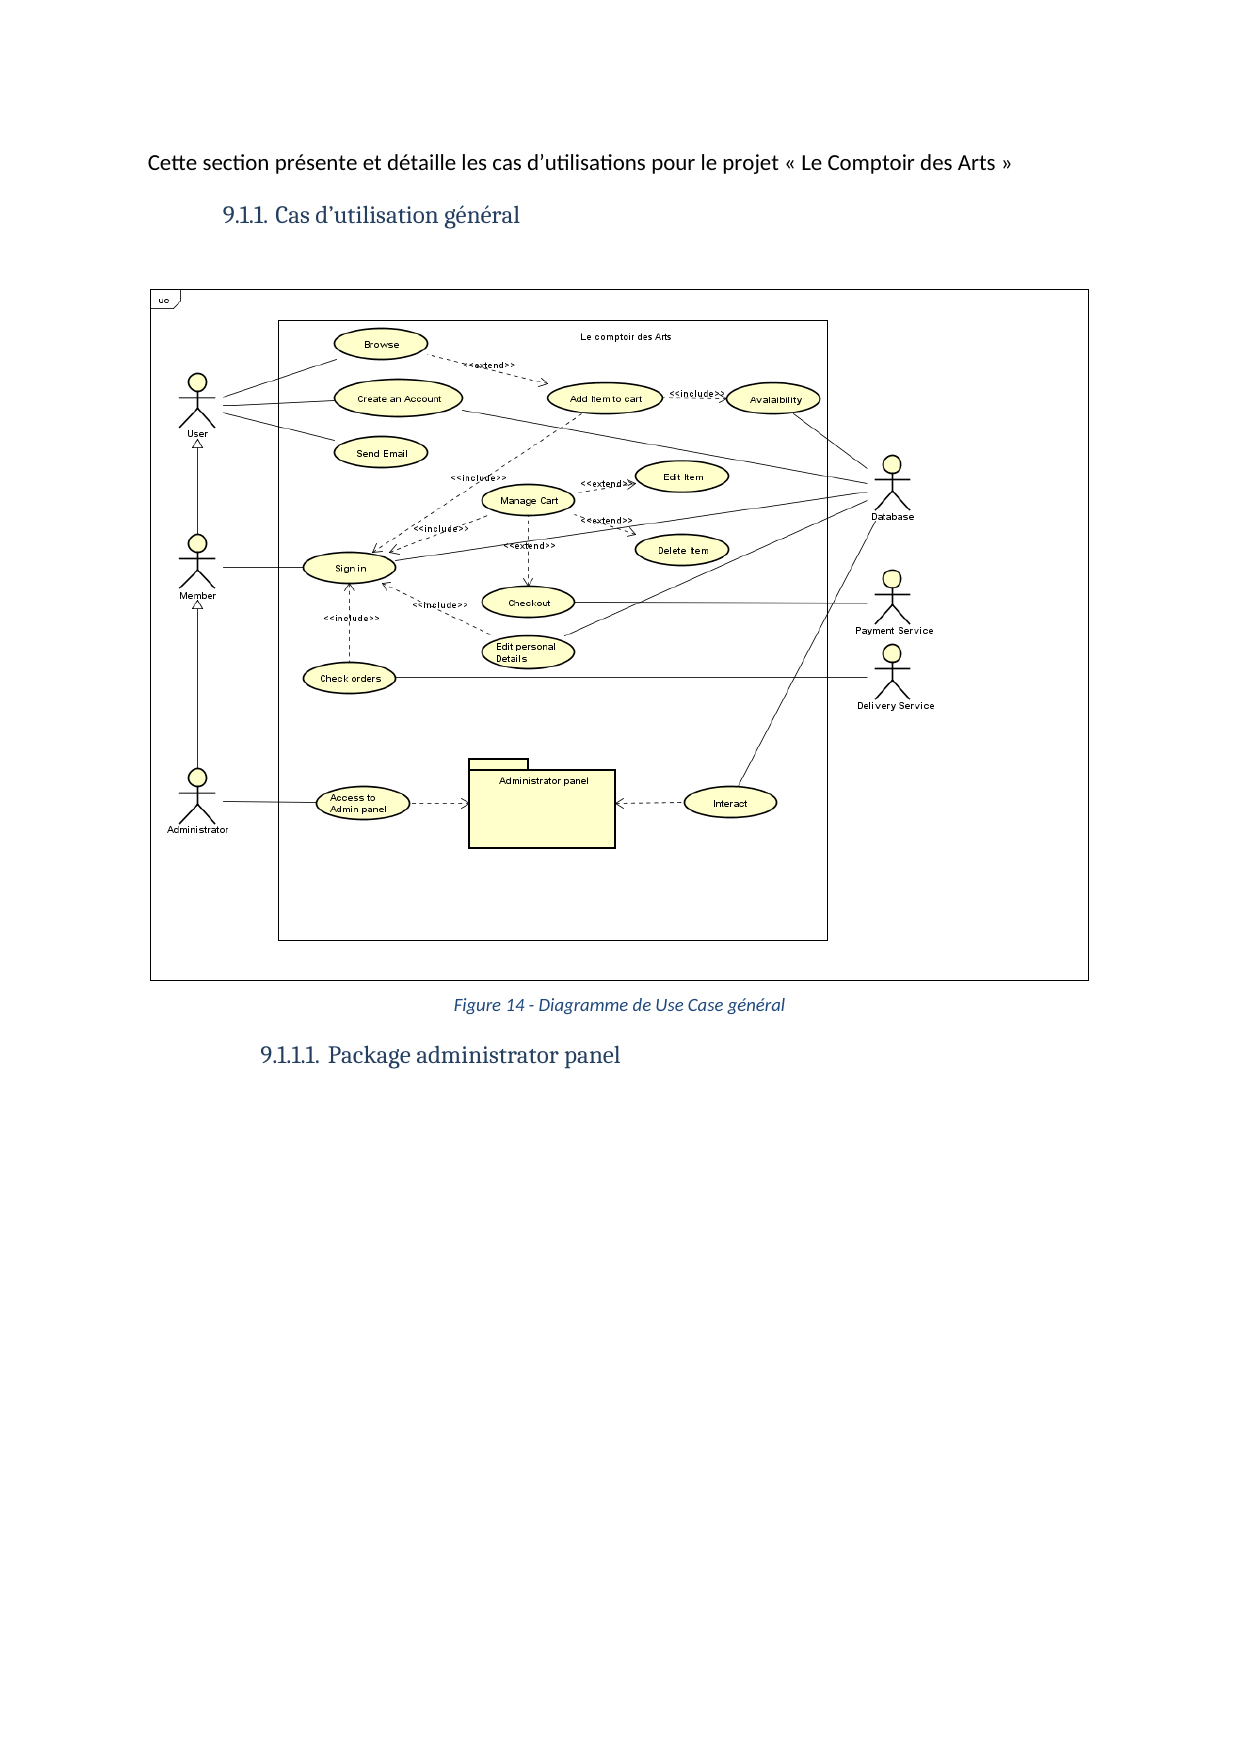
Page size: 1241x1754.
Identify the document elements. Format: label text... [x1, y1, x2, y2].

picture [146, 286, 1092, 984]
subtitle Cas d’utilisation général [223, 201, 1093, 229]
text Cette section présente et détaille les cas d’utilisations pour le projet « Le Comptoir des Arts » [148, 148, 1093, 176]
